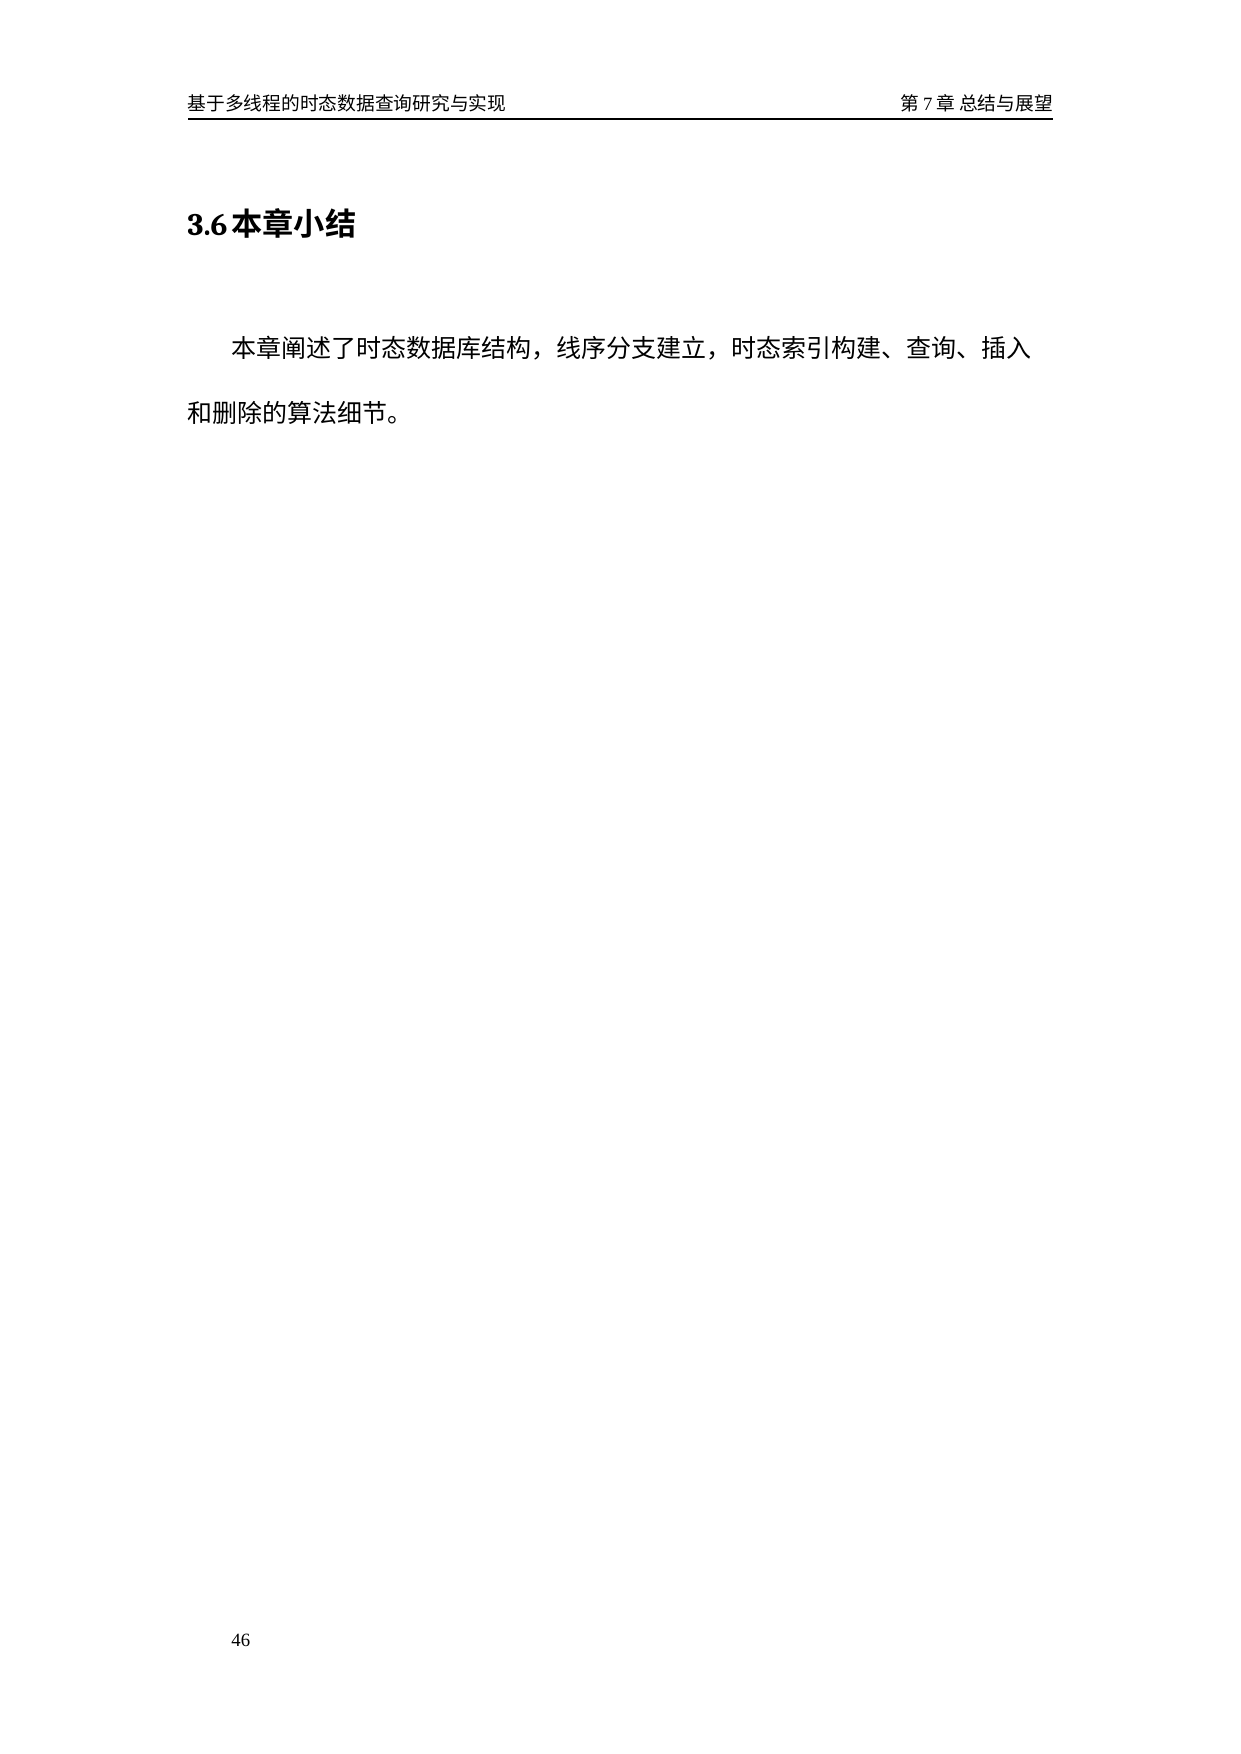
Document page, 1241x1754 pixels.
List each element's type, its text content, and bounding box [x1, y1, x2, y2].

text 本章阐述了时态数据库结构，线序分支建立，时态索引构建、查询、插入和删除的算法细节。 [187, 314, 1053, 444]
subtitle 本章小结 [187, 189, 1053, 254]
